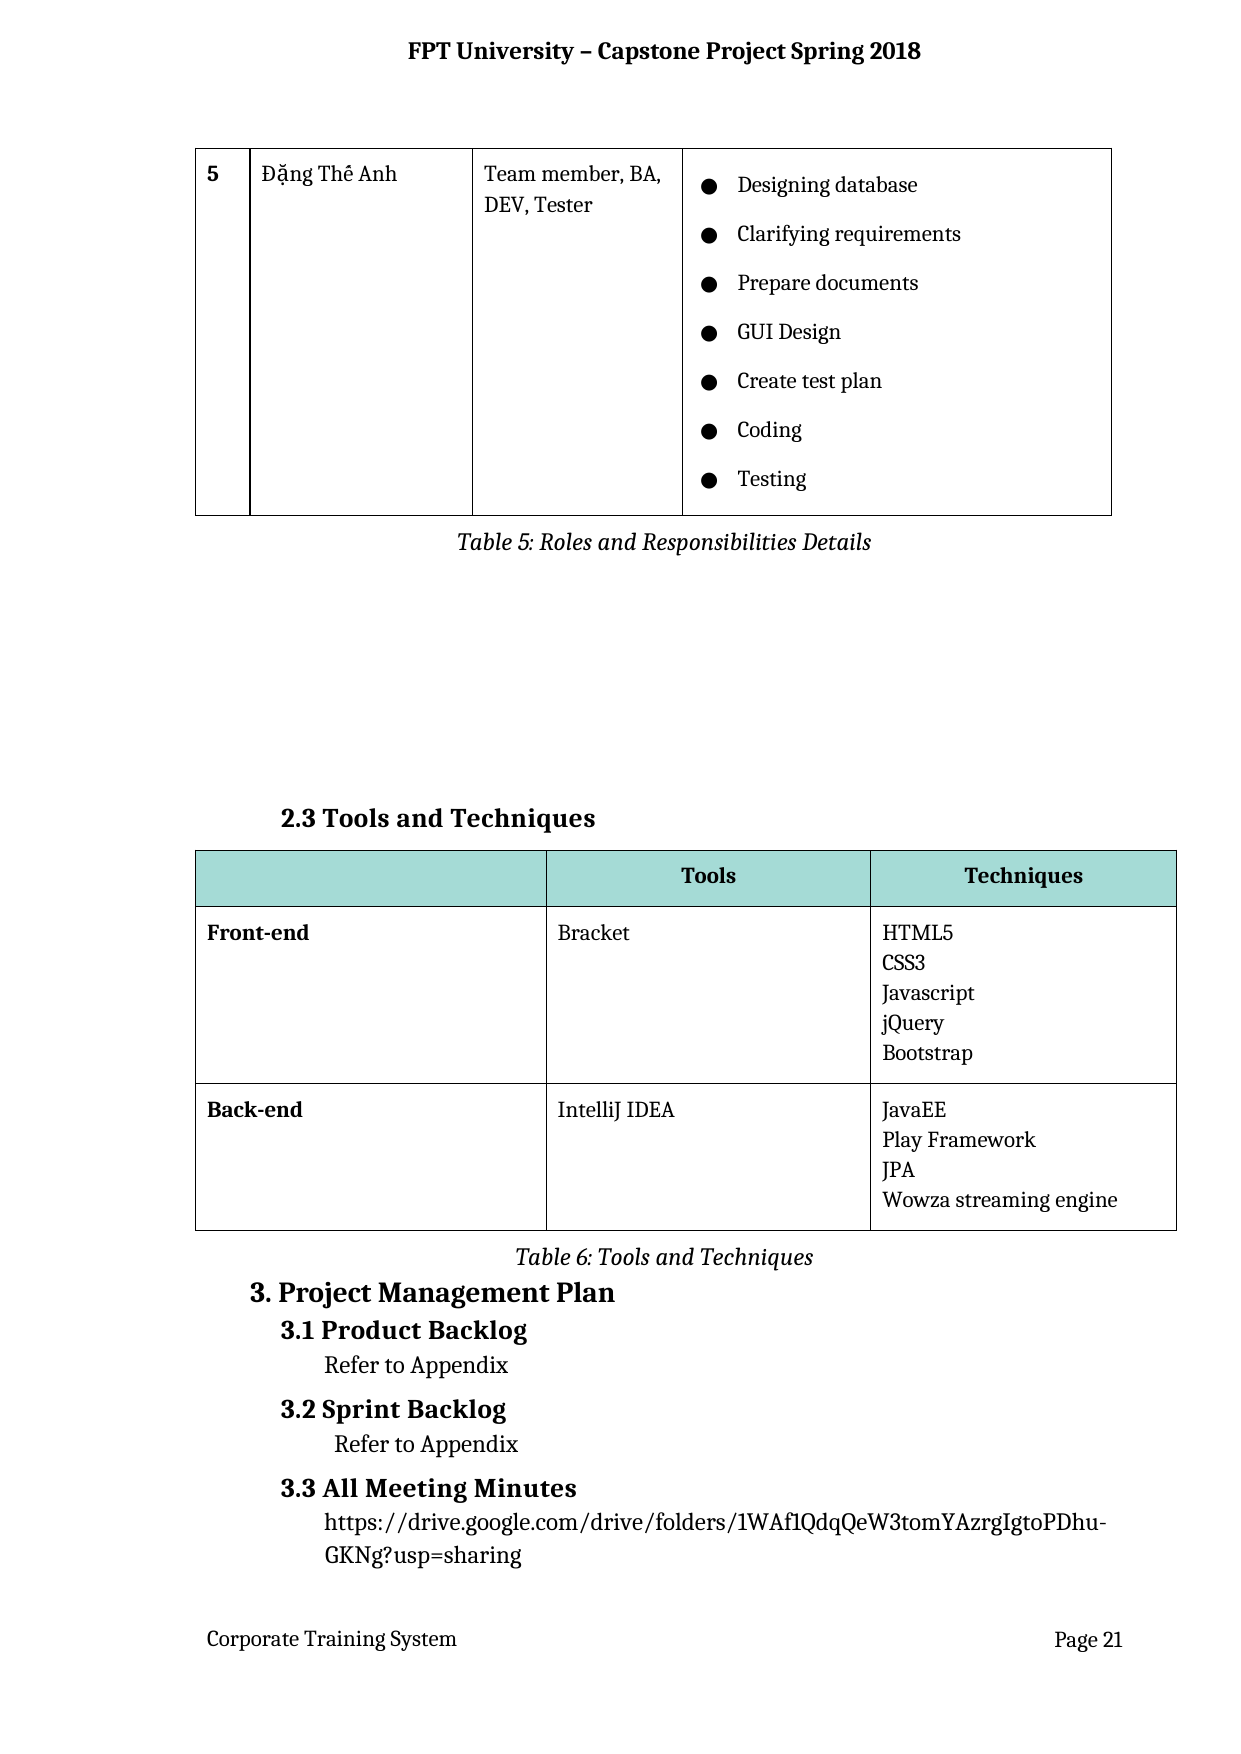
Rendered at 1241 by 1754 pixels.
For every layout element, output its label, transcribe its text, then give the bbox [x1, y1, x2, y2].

table_cell Front-end [196, 907, 546, 1083]
text 2.3 Tools and Techniques [281, 803, 1124, 834]
list Table : Roles and Responsibilities Details [207, 528, 1122, 557]
table_cell JavaEE Play Framework JPA Wowza streaming engine [871, 1084, 1176, 1230]
table_header Tools [547, 851, 870, 906]
table_cell 5 [196, 149, 249, 515]
text 3. Project Management Plan [250, 1276, 1124, 1310]
table_cell Đặng Thế Anh [251, 149, 472, 515]
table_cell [473, 149, 682, 515]
text Refer to Appendix [324, 1351, 1124, 1379]
table_cell HTML5 CSS3 Javascript jQuery Bootstrap [871, 907, 1176, 1083]
text 3.3 All Meeting Minutes [281, 1473, 1124, 1504]
text 3.1 Product Backlog [281, 1315, 1124, 1346]
text Refer to Appendix [216, 1429, 1124, 1458]
table_header Techniques [871, 851, 1176, 906]
table_cell Bracket [547, 907, 870, 1083]
table_cell Back-end [196, 1084, 546, 1230]
table_header [196, 851, 546, 906]
text https://drive.google.com/drive/folders/1WAf1QdqQeW3tomYAzrgIgtoPDhu-GKNg?usp=sharing [324, 1508, 1124, 1570]
list Table : Tools and Techniques [207, 1243, 1122, 1272]
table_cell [683, 149, 1111, 515]
text 3.2 Sprint Backlog [281, 1394, 1124, 1425]
table_cell IntelliJ IDEA [547, 1084, 870, 1230]
